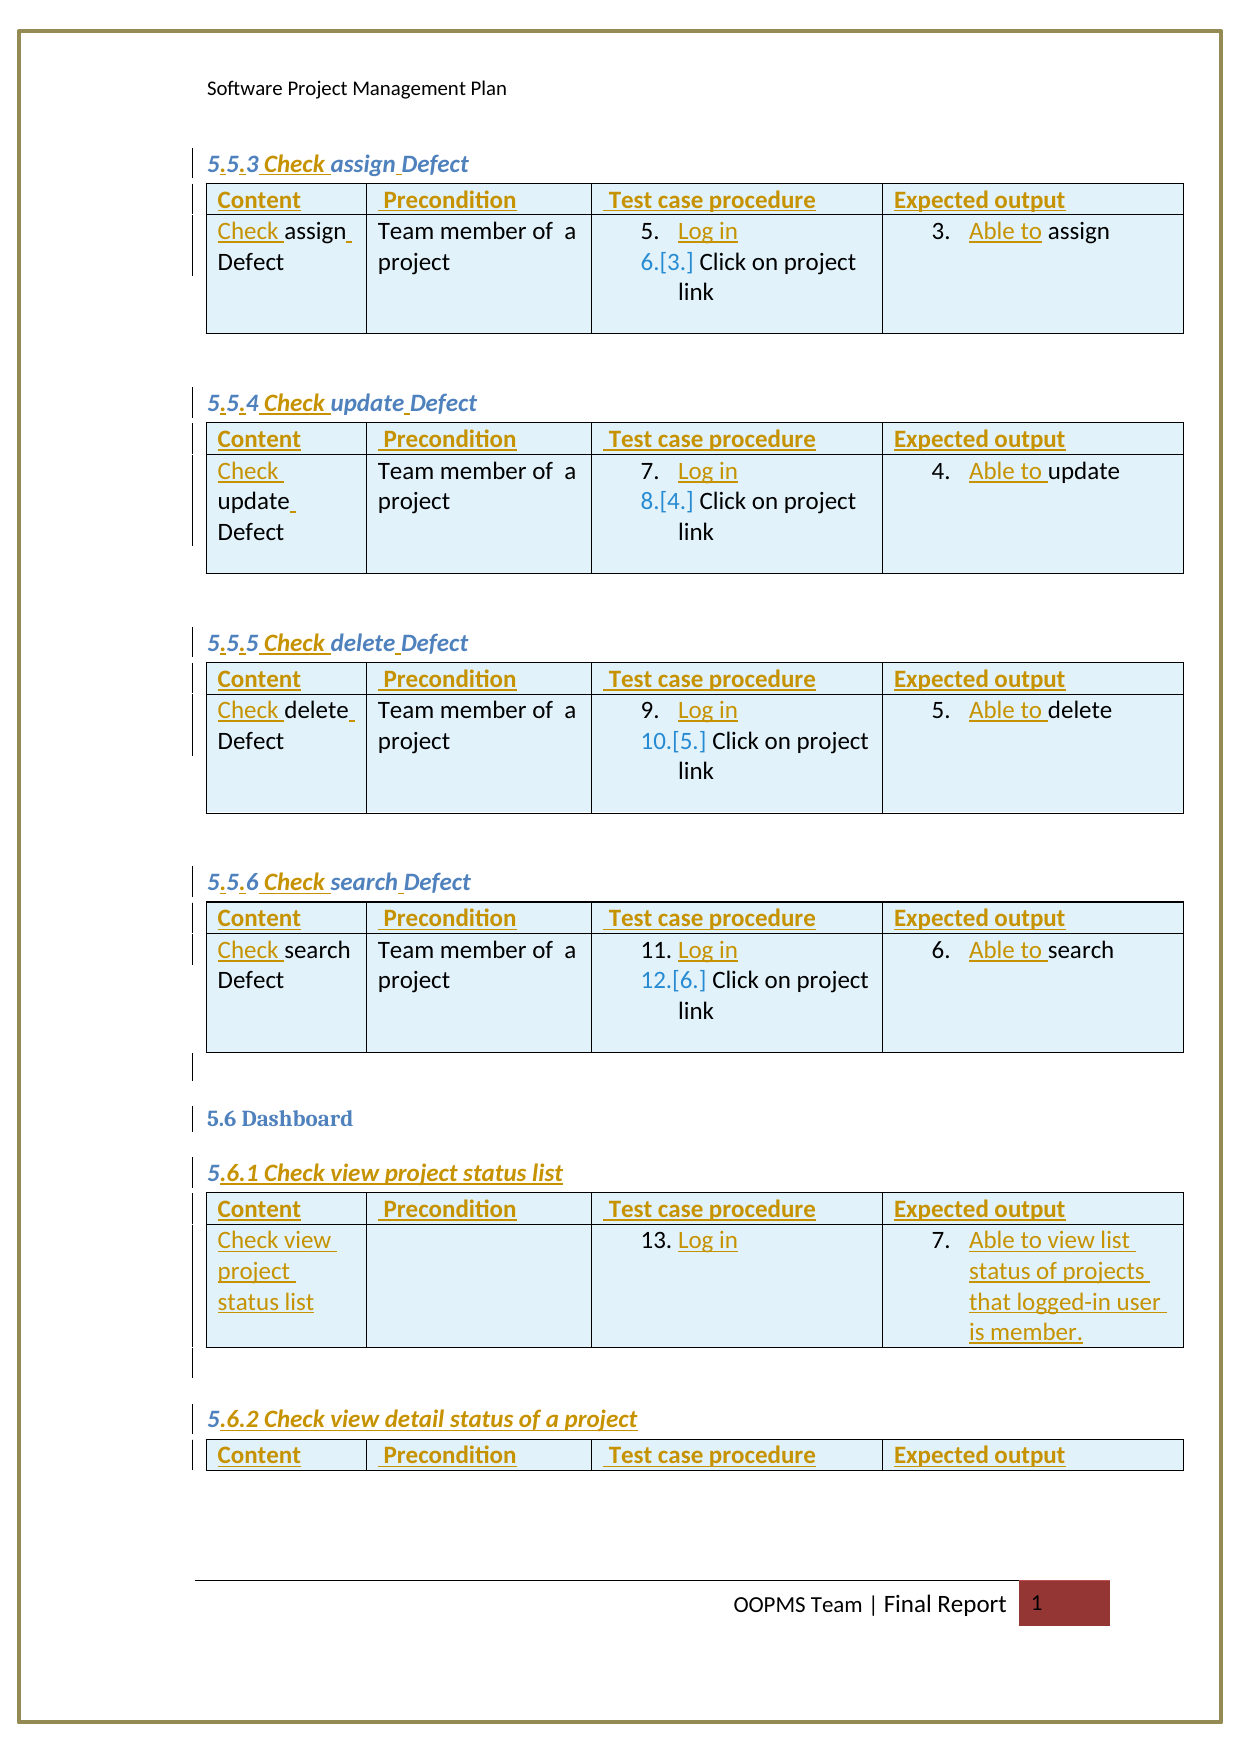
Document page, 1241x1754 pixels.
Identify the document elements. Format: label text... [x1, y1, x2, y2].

subtitle 554updateDefect [207, 387, 1122, 418]
subtitle 5 [207, 1157, 1122, 1188]
subtitle 553assignDefect [207, 148, 1122, 178]
subtitle 556searchDefect [207, 866, 1122, 897]
subtitle 5.6 Dashboard [207, 1106, 1122, 1132]
subtitle 555deleteDefect [207, 627, 1122, 657]
subtitle 5 [207, 1404, 1122, 1434]
